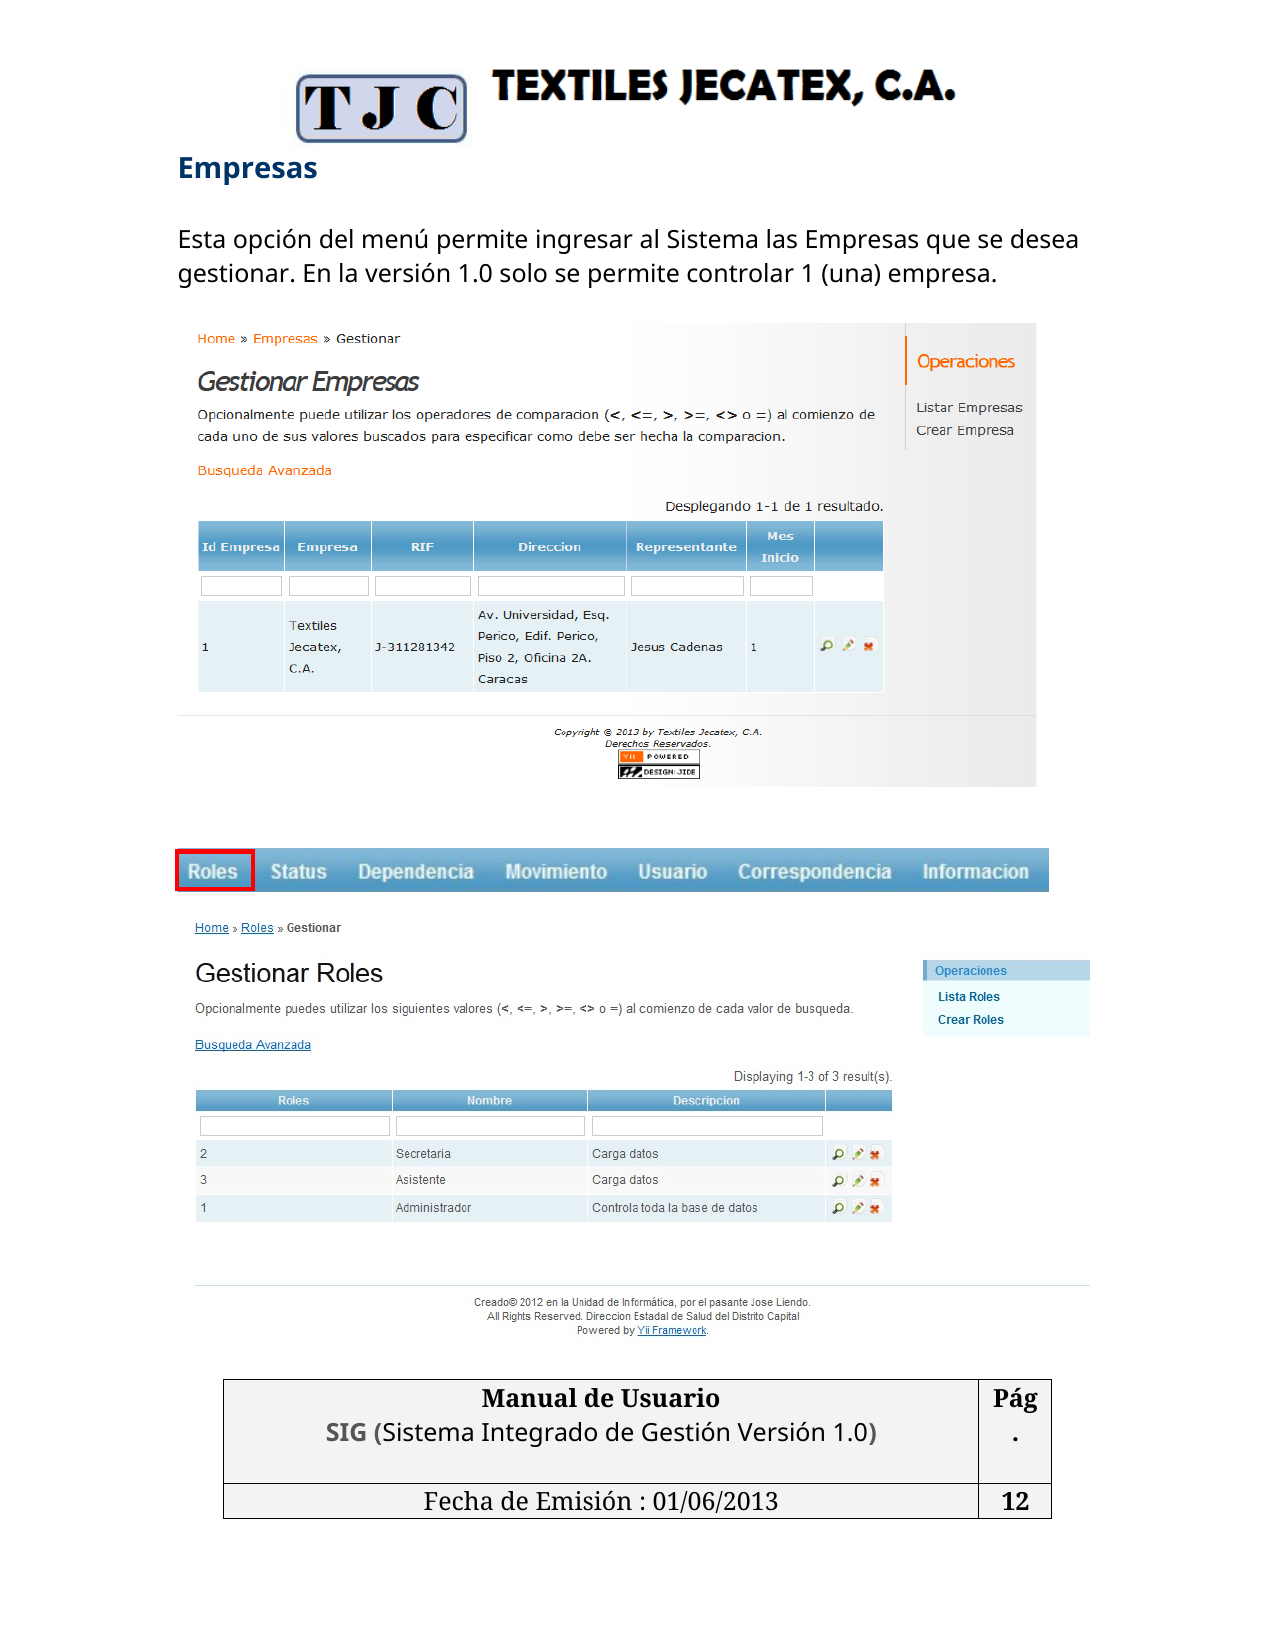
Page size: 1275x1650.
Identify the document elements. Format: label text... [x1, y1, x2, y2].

picture [177, 848, 1049, 892]
picture [177, 323, 1037, 787]
text Empresas [177, 148, 1098, 187]
picture [179, 854, 251, 887]
picture [177, 920, 1098, 1353]
text Esta opción del menú permite ingresar al Sistema las Empresas que se desea gestionar. En la versión 1.0 solo se permite controlar 1 (una) empresa. [177, 221, 1098, 289]
picture [209, 50, 1057, 148]
